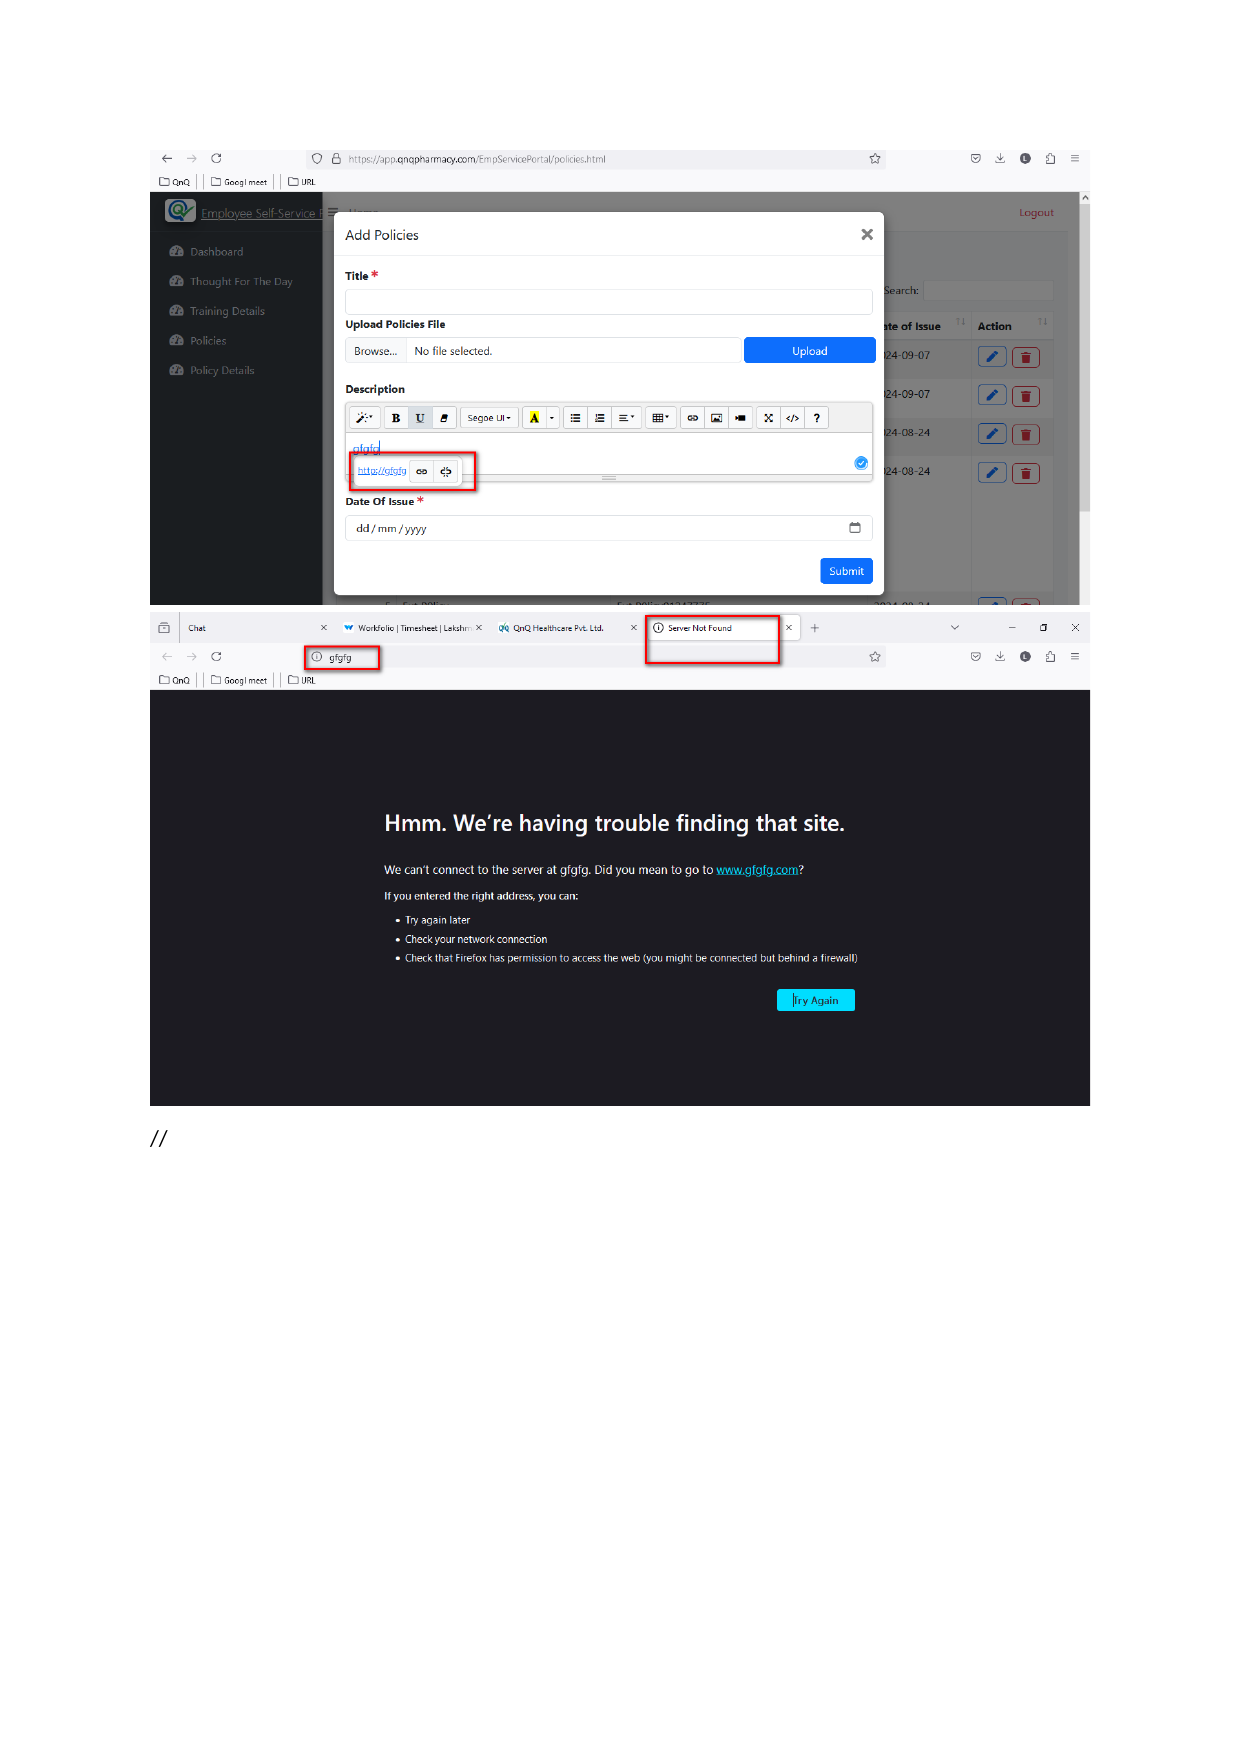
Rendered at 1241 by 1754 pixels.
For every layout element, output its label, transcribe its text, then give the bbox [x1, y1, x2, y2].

text // [150, 1124, 1090, 1152]
picture [150, 612, 1091, 1106]
picture [150, 150, 1091, 605]
